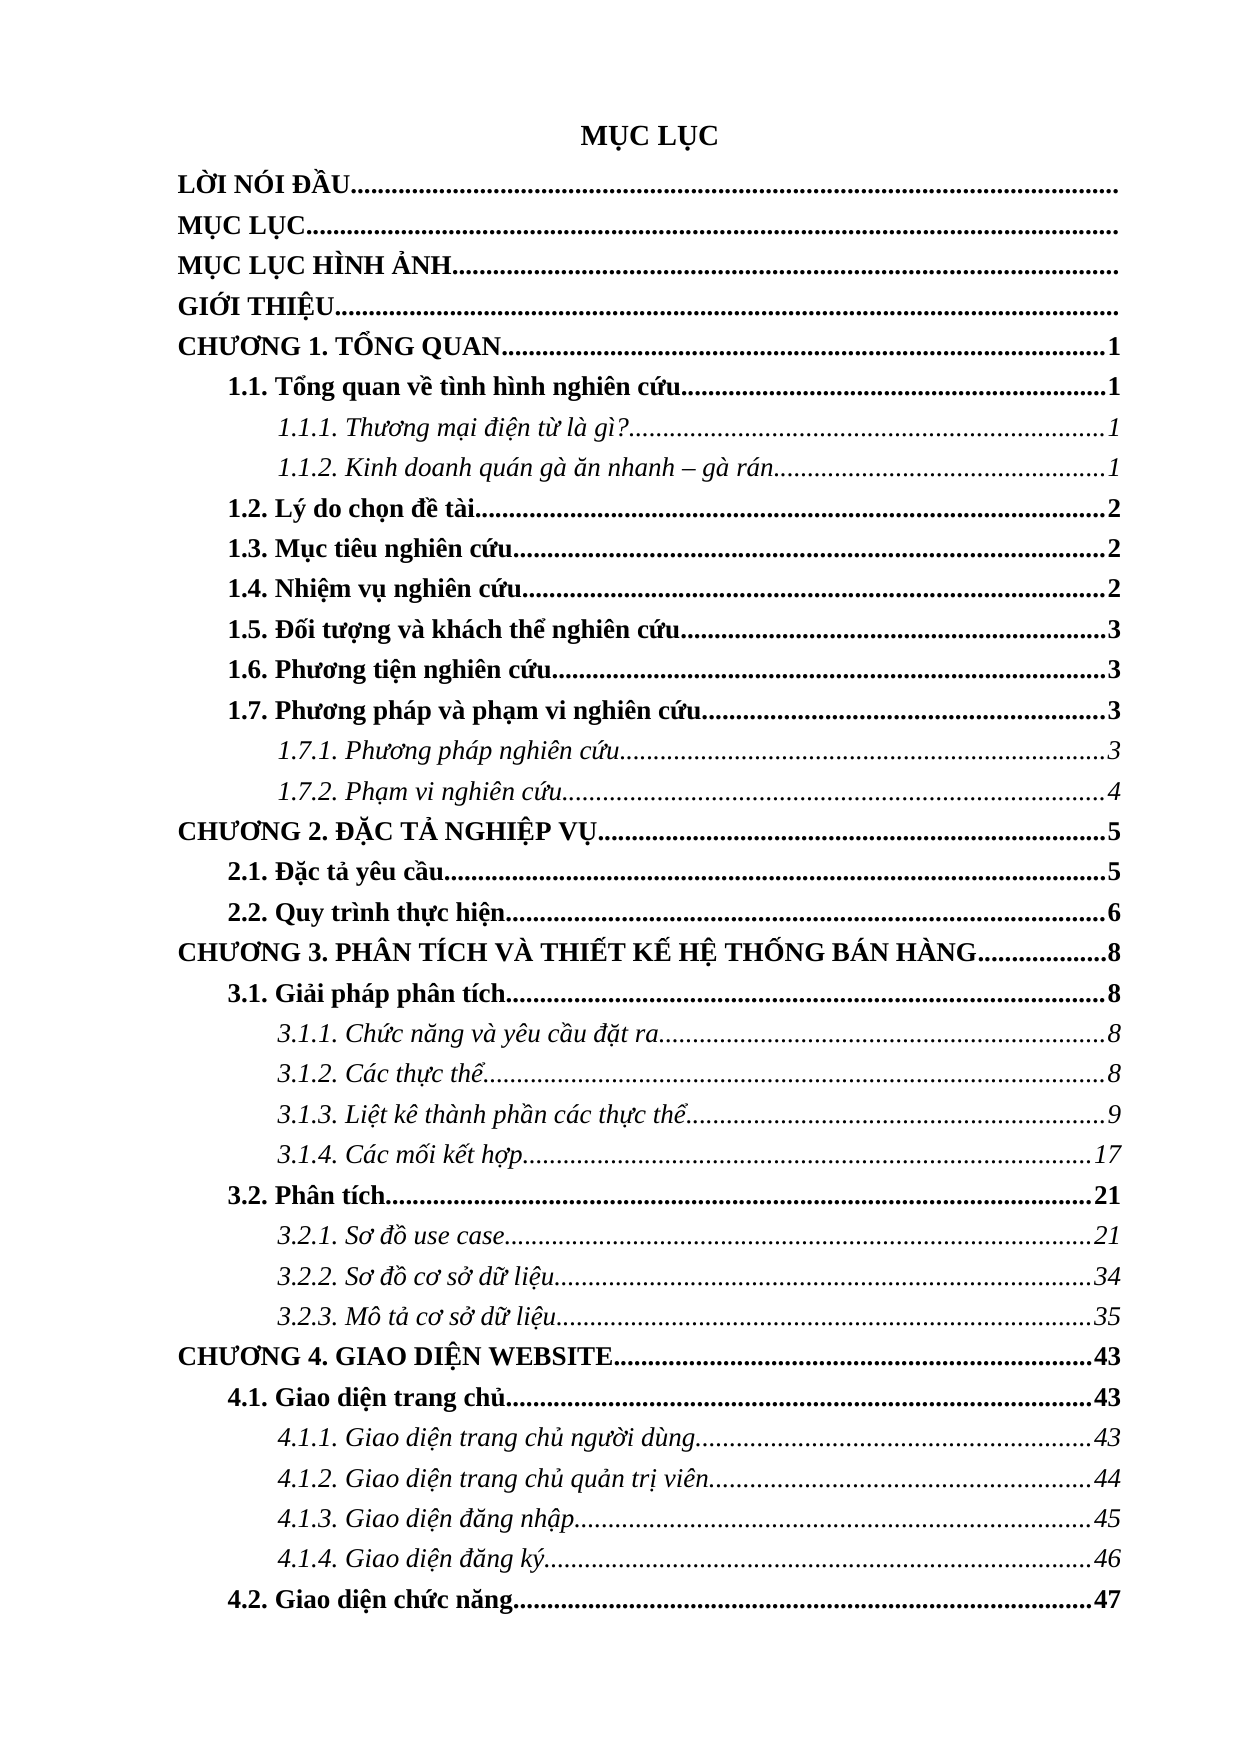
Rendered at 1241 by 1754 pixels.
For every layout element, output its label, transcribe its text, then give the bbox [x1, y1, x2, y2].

text 3.2. Phân tích 21 [227, 1179, 1122, 1210]
text 1.3. Mục tiêu nghiên cứu 2 [227, 532, 1122, 563]
text MỤC LỤC [177, 209, 1122, 240]
text 4.1.2. Giao diện trang chủ quản trị viên 44 [277, 1462, 1122, 1493]
text LỜI NÓI ĐẦU [177, 168, 1122, 199]
text 1.6. Phương tiện nghiên cứu 3 [227, 653, 1122, 684]
text CHƯƠNG 2. ĐẶC TẢ NGHIỆP VỤ 5 [177, 815, 1122, 846]
text GIỚI THIỆU [177, 290, 1122, 321]
text CHƯƠNG 3. PHÂN TÍCH VÀ THIẾT KẾ HỆ THỐNG BÁN HÀNG 8 [177, 936, 1122, 967]
text 1.7. Phương pháp và phạm vi nghiên cứu 3 [227, 694, 1122, 725]
text 3.2.1. Sơ đồ use case. 21 [277, 1219, 1122, 1250]
text 2.2. Quy trình thực hiện 6 [227, 896, 1122, 927]
text MỤC LỤC HÌNH ẢNH [177, 249, 1122, 280]
text 1.7.1. Phương pháp nghiên cứu 3 [277, 734, 1122, 765]
text 3.1.2. Các thực thể 8 [277, 1058, 1122, 1089]
text 4.1.1. Giao diện trang chủ người dùng 43 [277, 1421, 1122, 1452]
text 1.1.1. Thương mại điện từ là gì? 1 [277, 411, 1122, 442]
text 4.2. Giao diện chức năng 47 [227, 1583, 1122, 1614]
text 3.1.3. Liệt kê thành phần các thực thể 9 [277, 1098, 1122, 1129]
text 1.7.2. Phạm vi nghiên cứu 4 [277, 775, 1122, 806]
text 1.4. Nhiệm vụ nghiên cứu 2 [227, 573, 1122, 604]
text CHƯƠNG 1. TỔNG QUAN 1 [177, 330, 1122, 361]
text 3.1.1. Chức năng và yêu cầu đặt ra 8 [277, 1017, 1122, 1048]
text 3.2.3. Mô tả cơ sở dữ liệu 35 [277, 1300, 1122, 1331]
text 1.1. Tổng quan về tình hình nghiên cứu 1 [227, 371, 1122, 402]
text 4.1.3. Giao diện đăng nhập 45 [277, 1502, 1122, 1533]
text 3.1.4. Các mối kết hợp 17 [277, 1138, 1122, 1169]
text 1.5. Đối tượng và khách thể nghiên cứu 3 [227, 613, 1122, 644]
text 2.1. Đặc tả yêu cầu 5 [227, 856, 1122, 887]
text 3.1. Giải pháp phân tích 8 [227, 977, 1122, 1008]
text 1.2. Lý do chọn đề tài 2 [227, 492, 1122, 523]
text 3.2.2. Sơ đồ cơ sở dữ liệu 34 [277, 1260, 1122, 1291]
text CHƯƠNG 4. GIAO DIỆN WEBSITE 43 [177, 1341, 1122, 1372]
text 1.1.2. Kinh doanh quán gà ăn nhanh – gà rán 1 [277, 451, 1122, 482]
text 4.1.4. Giao diện đăng ký 46 [277, 1543, 1122, 1574]
text MỤC LỤC [177, 118, 1122, 152]
text 4.1. Giao diện trang chủ 43 [227, 1381, 1122, 1412]
